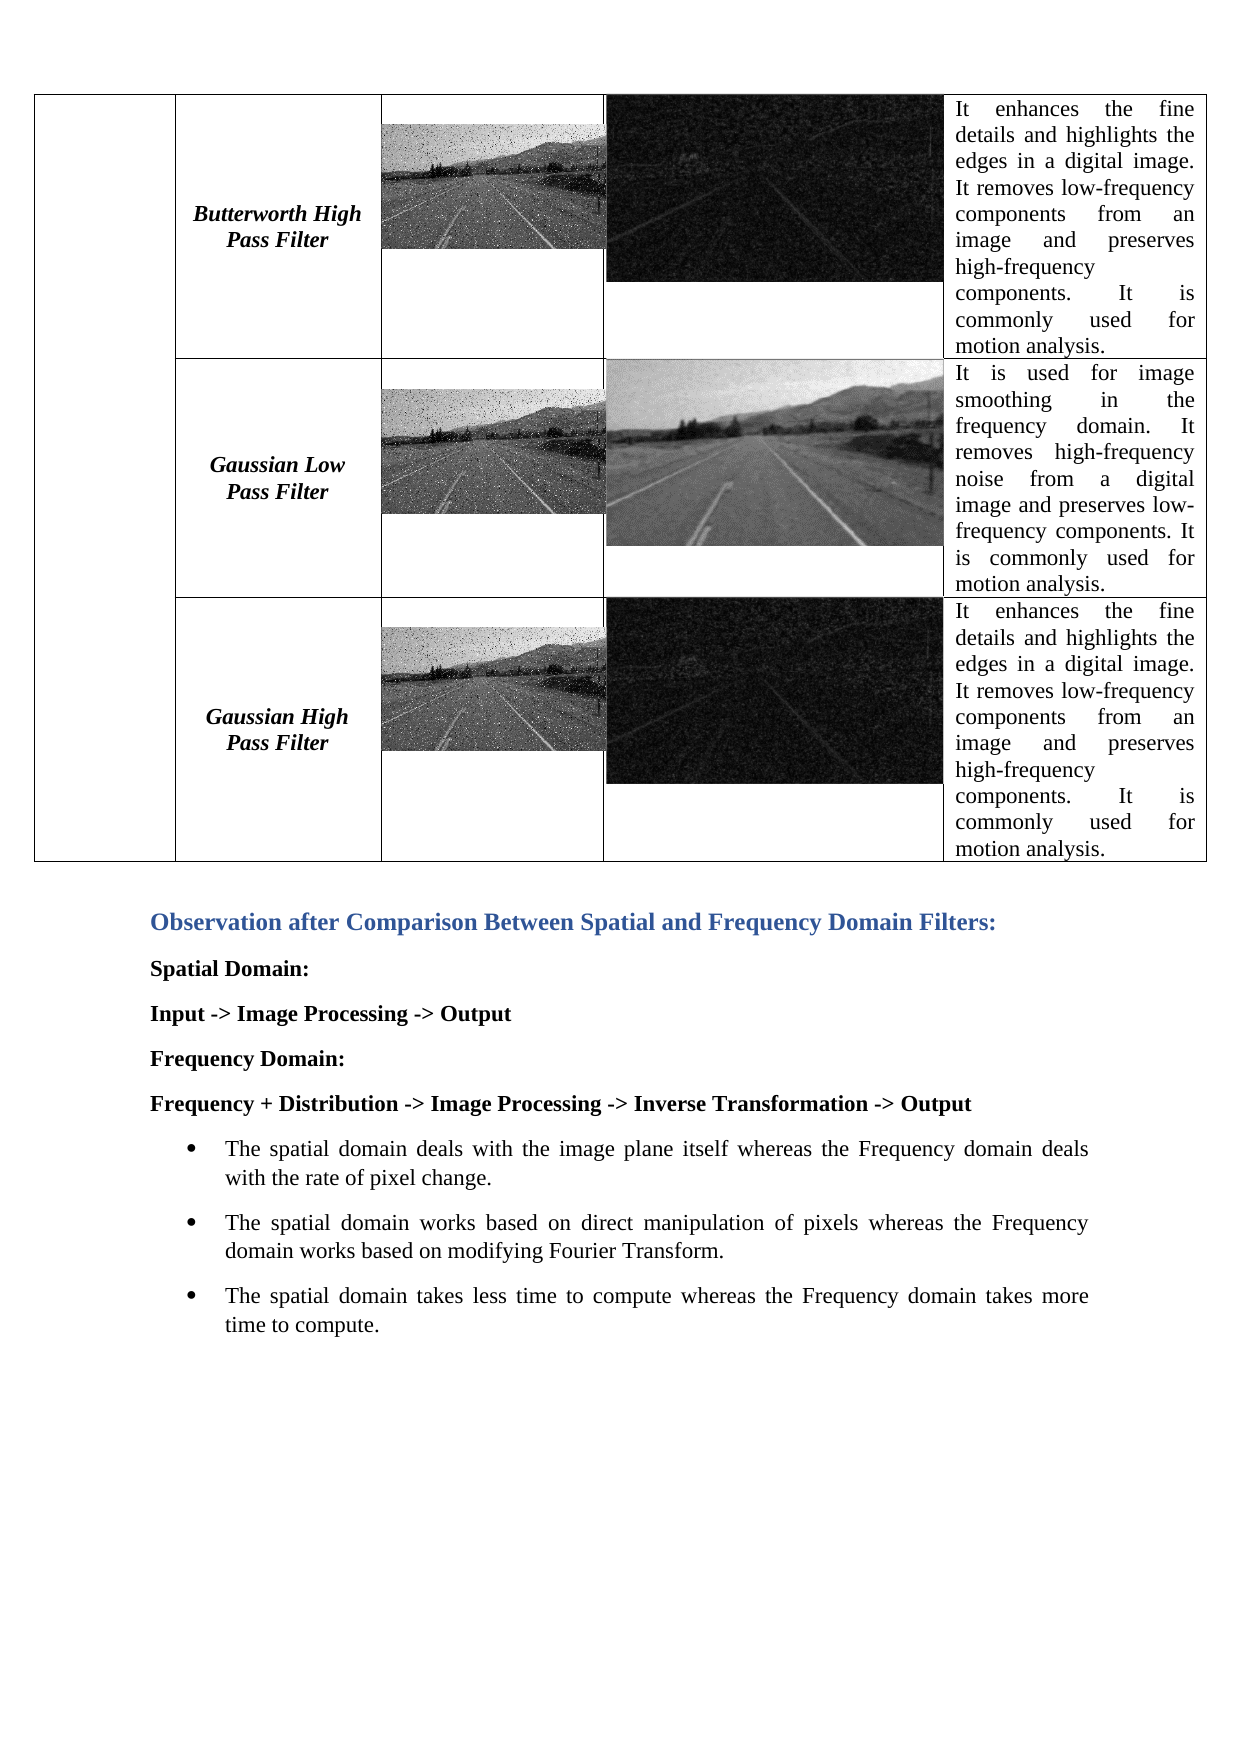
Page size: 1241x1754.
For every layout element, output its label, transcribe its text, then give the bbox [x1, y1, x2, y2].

table_cell [382, 514, 603, 597]
list The spatial domain takes less time to compute whereas the Frequency domain takes more time to compute. [187, 1282, 1090, 1337]
table_cell [382, 359, 603, 389]
table_cell It enhances the fine details and highlights the edges in a digital image. It removes low-frequency components from an image and preserves high-frequency components. It is commonly used for motion analysis. [944, 95, 1206, 358]
picture [381, 596, 944, 784]
table_cell It enhances the fine details and highlights the edges in a digital image. It removes low-frequency components from an image and preserves high-frequency components. It is commonly used for motion analysis. [944, 598, 1206, 861]
table_cell Butterworth High Pass Filter [176, 95, 381, 358]
list The spatial domain works based on direct manipulation of pixels whereas the Frequency domain works based on modifying Fourier Transform. [187, 1209, 1090, 1264]
text Input -> Image Processing -> Output [150, 1000, 1090, 1026]
table_cell [382, 95, 603, 124]
text Frequency + Distribution -> Image Processing -> Inverse Transformation -> Output [150, 1090, 1090, 1117]
table_cell [382, 598, 603, 627]
table_cell Gaussian Low Pass Filter [176, 359, 381, 597]
picture [381, 93, 944, 282]
text Observation after Comparison Between Spatial and Frequency Domain Filters: [150, 907, 1090, 936]
text Frequency Domain: [150, 1045, 1090, 1072]
table_cell [382, 751, 603, 861]
table_cell [382, 249, 603, 358]
list The spatial domain deals with the image plane itself whereas the Frequency domain deals with the rate of pixel change. [187, 1135, 1090, 1190]
text Spatial Domain: [150, 955, 1090, 981]
table_cell [604, 249, 943, 358]
table_cell [604, 514, 943, 597]
picture [381, 358, 944, 546]
table_cell Gaussian High Pass Filter [176, 598, 381, 861]
table_cell [604, 751, 943, 861]
